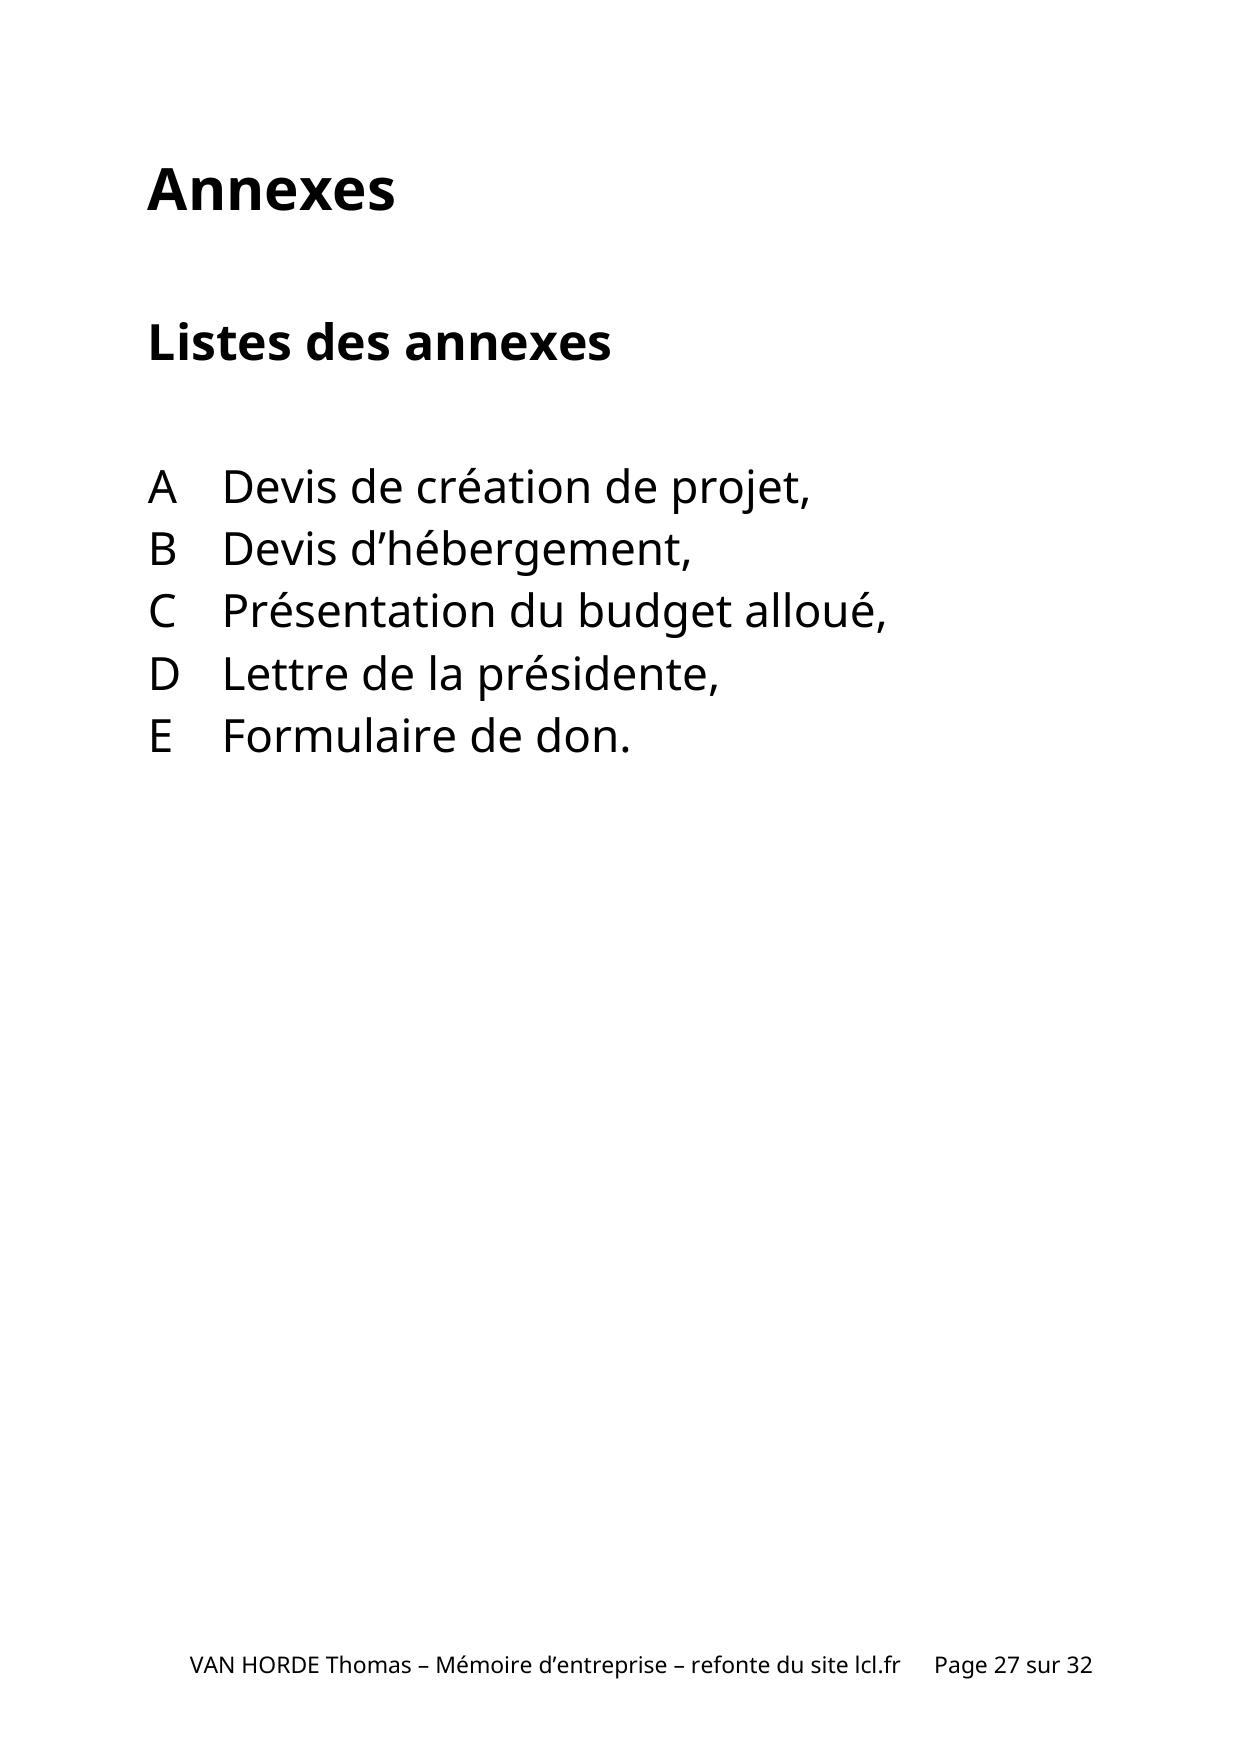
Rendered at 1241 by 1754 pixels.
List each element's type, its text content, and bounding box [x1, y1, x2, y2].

text Annexes [148, 148, 1093, 227]
text A Devis de création de projet, [148, 454, 1093, 517]
text D Lettre de la présidente, [148, 641, 1093, 704]
text B Devis d’hébergement, [148, 517, 1093, 579]
text C Présentation du budget alloué, [148, 579, 1093, 641]
text Listes des annexes [148, 307, 1093, 375]
text E Formulaire de don. [148, 704, 1093, 766]
